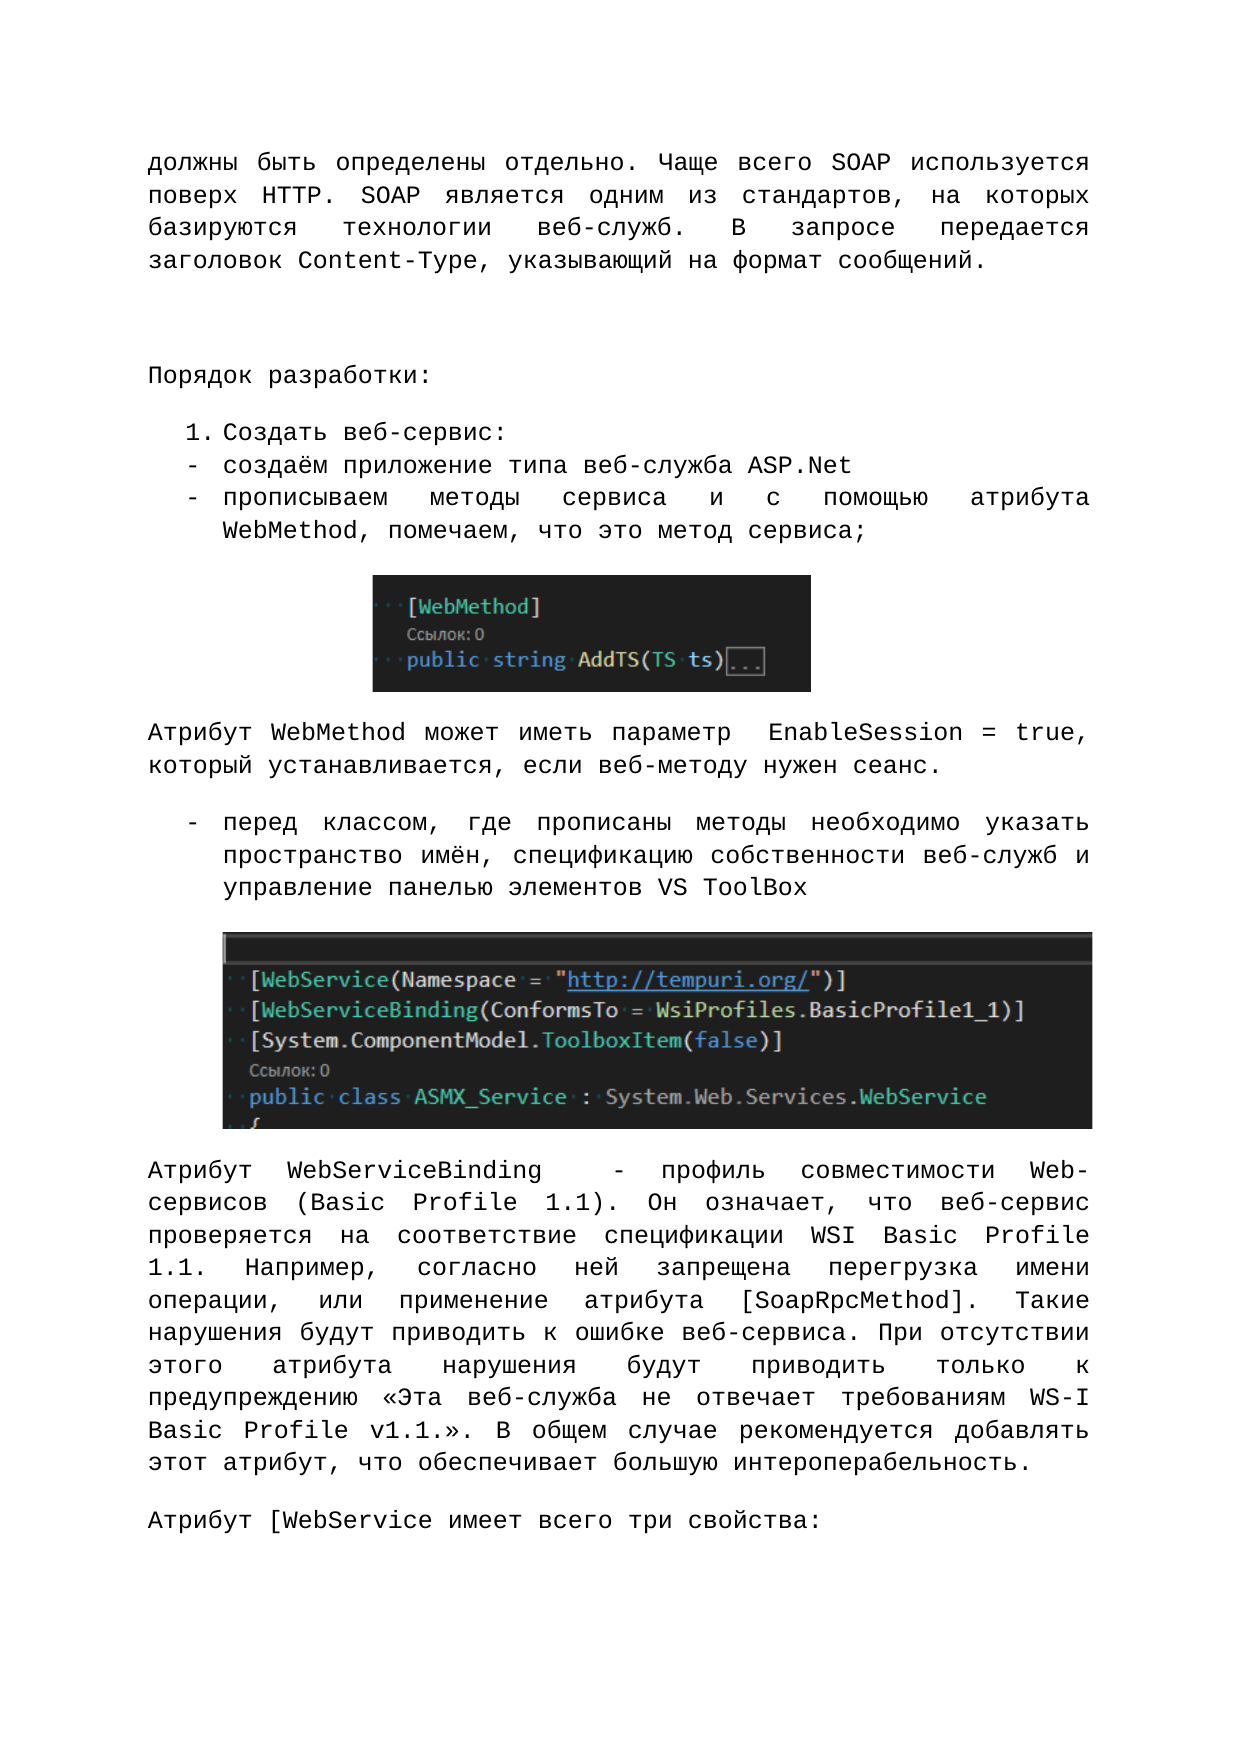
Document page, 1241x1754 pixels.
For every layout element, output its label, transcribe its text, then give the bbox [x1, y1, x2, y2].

list перед классом, где прописаны методы необходимо указать пространство имён, спецификацию собственности веб-служб и управление панелью элементов VS ToolBox [185, 810, 1090, 903]
list Создать веб-сервис: [185, 420, 1090, 448]
text Атрибут WebMethod может иметь параметр EnableSession = true, который устанавливается, если веб-методу нужен сеанс. [148, 720, 1090, 781]
list создаём приложение типа веб-служба ASP.Net [185, 452, 1090, 481]
list прописываем методы сервиса и с помощью атрибута WebMethod, помечаем, что это метод сервиса; [185, 485, 1090, 546]
text Атрибут WebServiceBinding - профиль совместимости Web-сервисов (Basic Profile 1.1). Он означает, что веб-сервис проверяется на соответствие спецификации WSI Basic Profile 1.1. Например, согласно ней запрещена перегрузка имени операции, или применение атрибута [SoapRpcMethod]. Такие нарушения будут приводить к ошибке веб-сервиса. При отсутствии этого атрибута нарушения будут приводить только к предупреждению «Эта веб-служба не отвечает требованиям WS-I Basic Profile v1.1.». В общем случае рекомендуется добавлять этот атрибут, что обеспечивает большую интероперабельность. [148, 1157, 1090, 1478]
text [148, 150, 1090, 276]
picture [372, 575, 811, 692]
text Порядок разработки: [148, 362, 1090, 391]
picture [222, 932, 1093, 1129]
text Атрибут [WebService имеет всего три свойства: [148, 1507, 1090, 1536]
